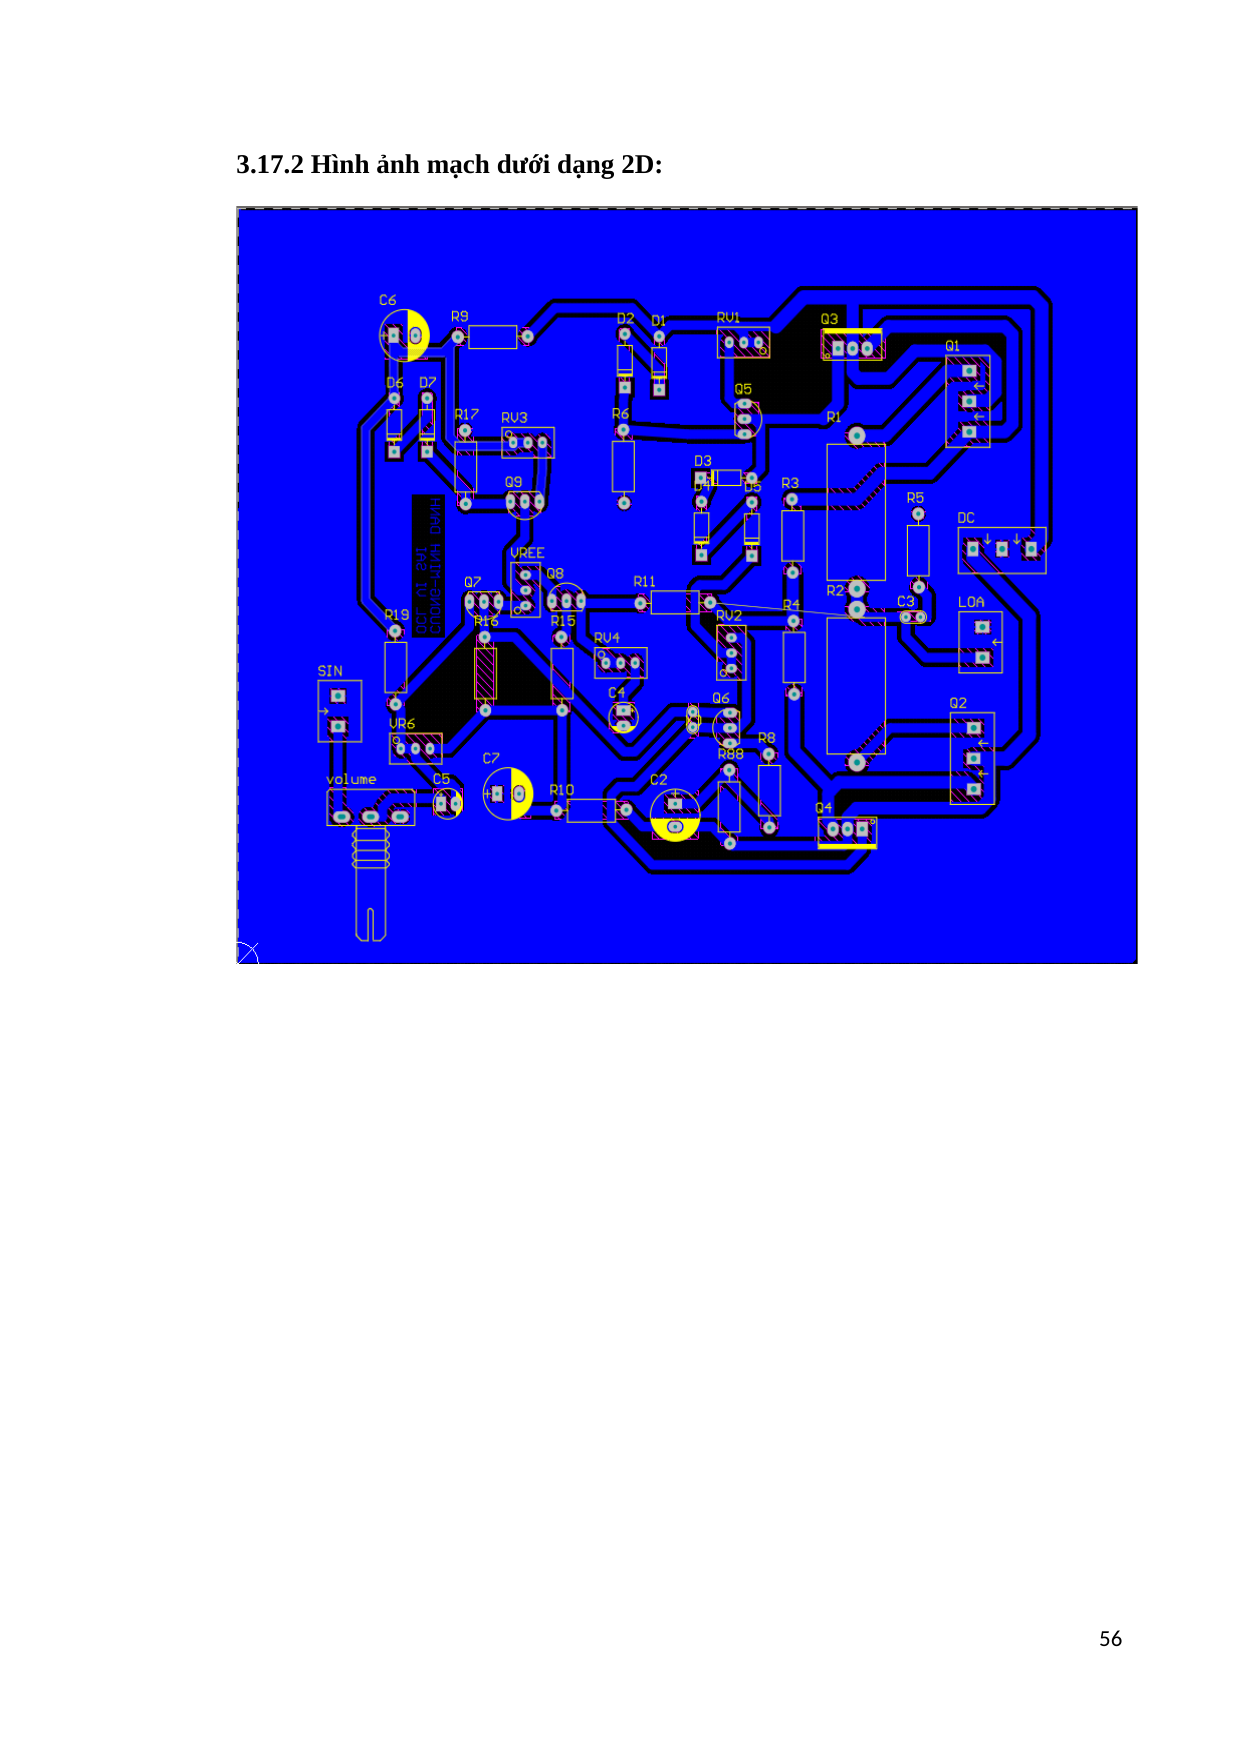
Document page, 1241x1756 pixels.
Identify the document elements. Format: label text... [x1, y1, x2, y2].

picture [236, 206, 1138, 964]
subtitle 3.17.2 Hình ảnh mạch dưới dạng 2D: [177, 148, 1122, 179]
